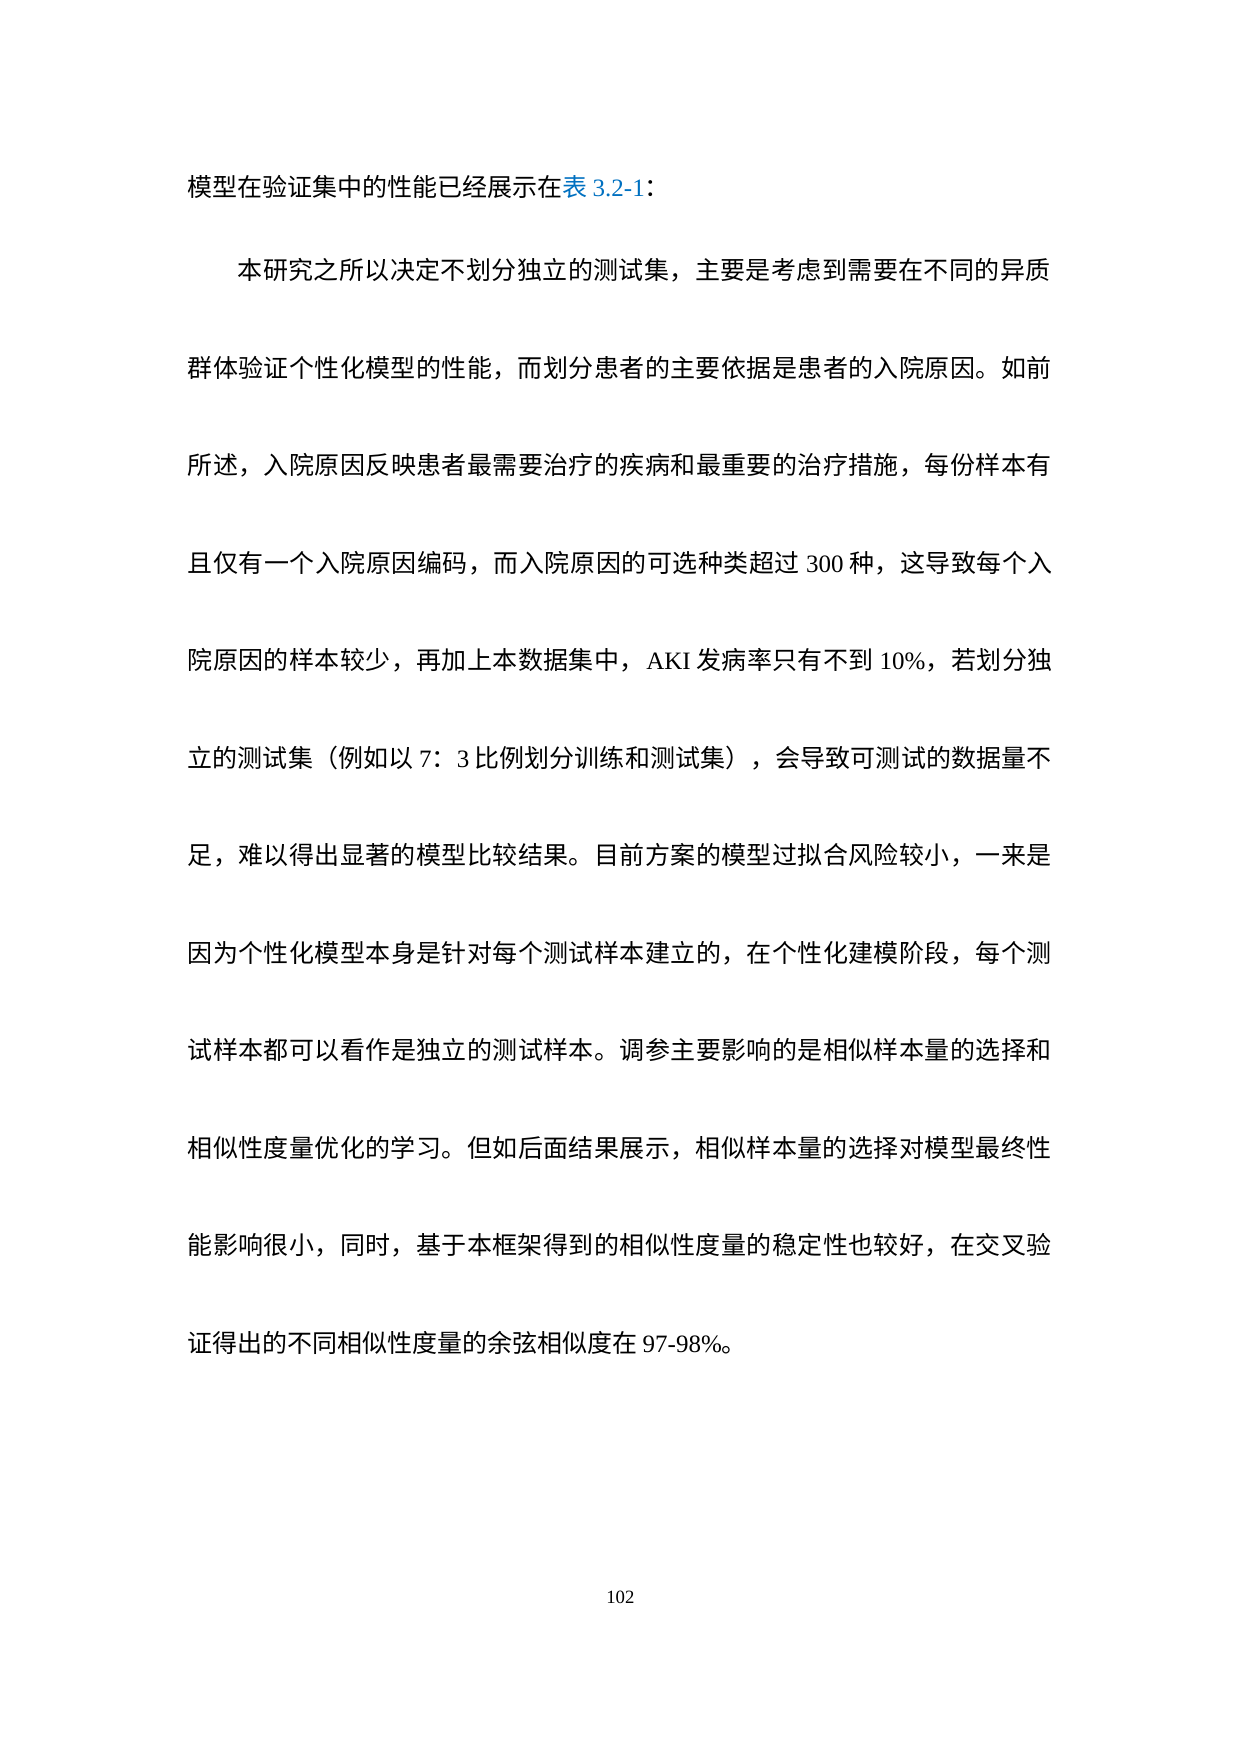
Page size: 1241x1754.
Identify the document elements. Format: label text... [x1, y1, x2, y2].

text 本研究之所以决定不划分独立的测试集，主要是考虑到需要在不同的异质群体验证个性化模型的性能，而划分患者的主要依据是患者的入院原因。如前所述，入院原因反映患者最需要治疗的疾病和最重要的治疗措施，每份样本有且仅有一个入院原因编码，而入院原因的可选种类超过300种，这导致每个入院原因的样本较少，再加上本数据集中，AKI发病率只有不到10%，若划分独立的测试集（例如以7：3比例划分训练和测试集），会导致可测试的数据量不足，难以得出显著的模型比较结果。目前方案的模型过拟合风险较小，一来是因为个性化模型本身是针对每个测试样本建立的，在个性化建模阶段，每个测试样本都可以看作是独立的测试样本。调参主要影响的是相似样本量的选择和相似性度量优化的学习。但如后面结果展示，相似样本量的选择对模型最终性能影响很小，同时，基于本框架得到的相似性度量的稳定性也较好，在交叉验证得出的不同相似性度量的余弦相似度在97-98%。 [187, 236, 1053, 1374]
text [187, 153, 1053, 218]
